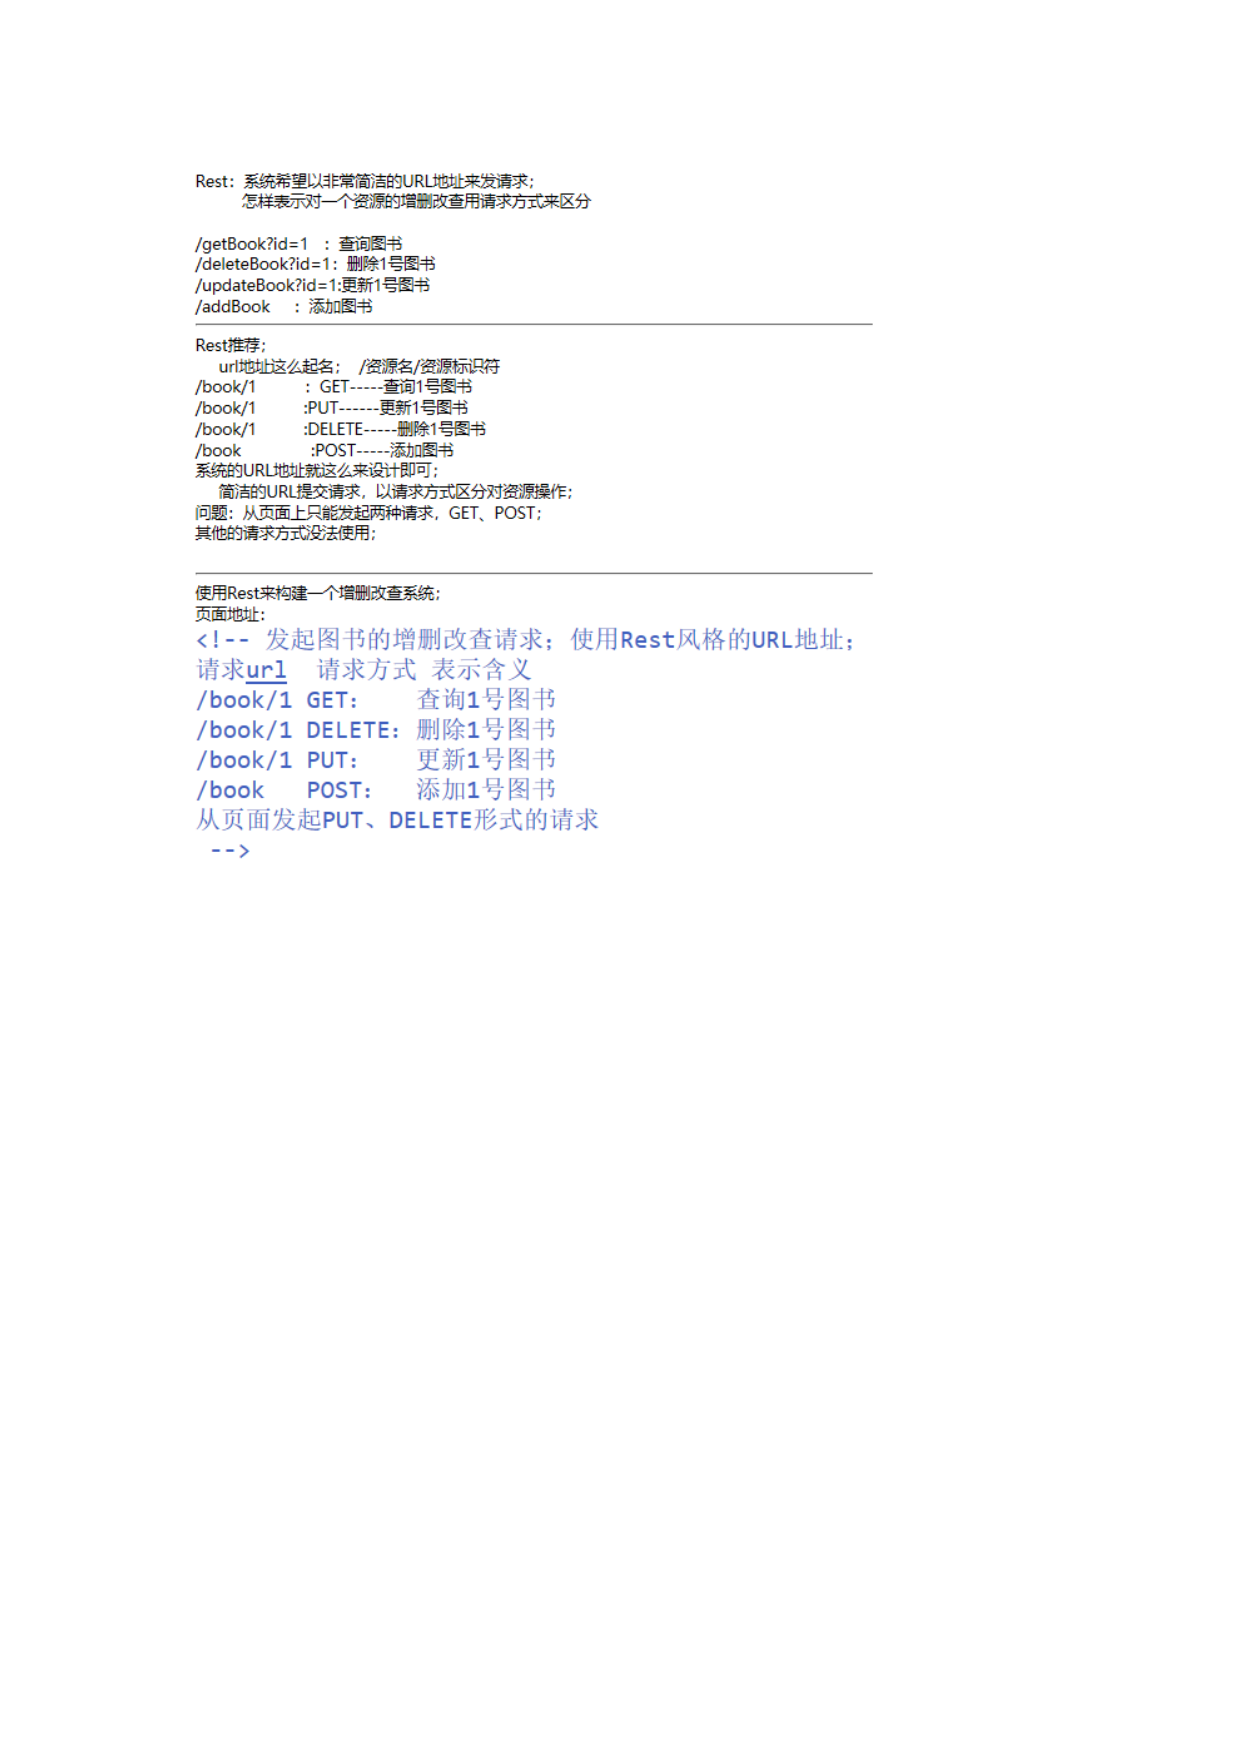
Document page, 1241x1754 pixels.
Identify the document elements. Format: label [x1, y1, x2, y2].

picture [187, 162, 873, 882]
